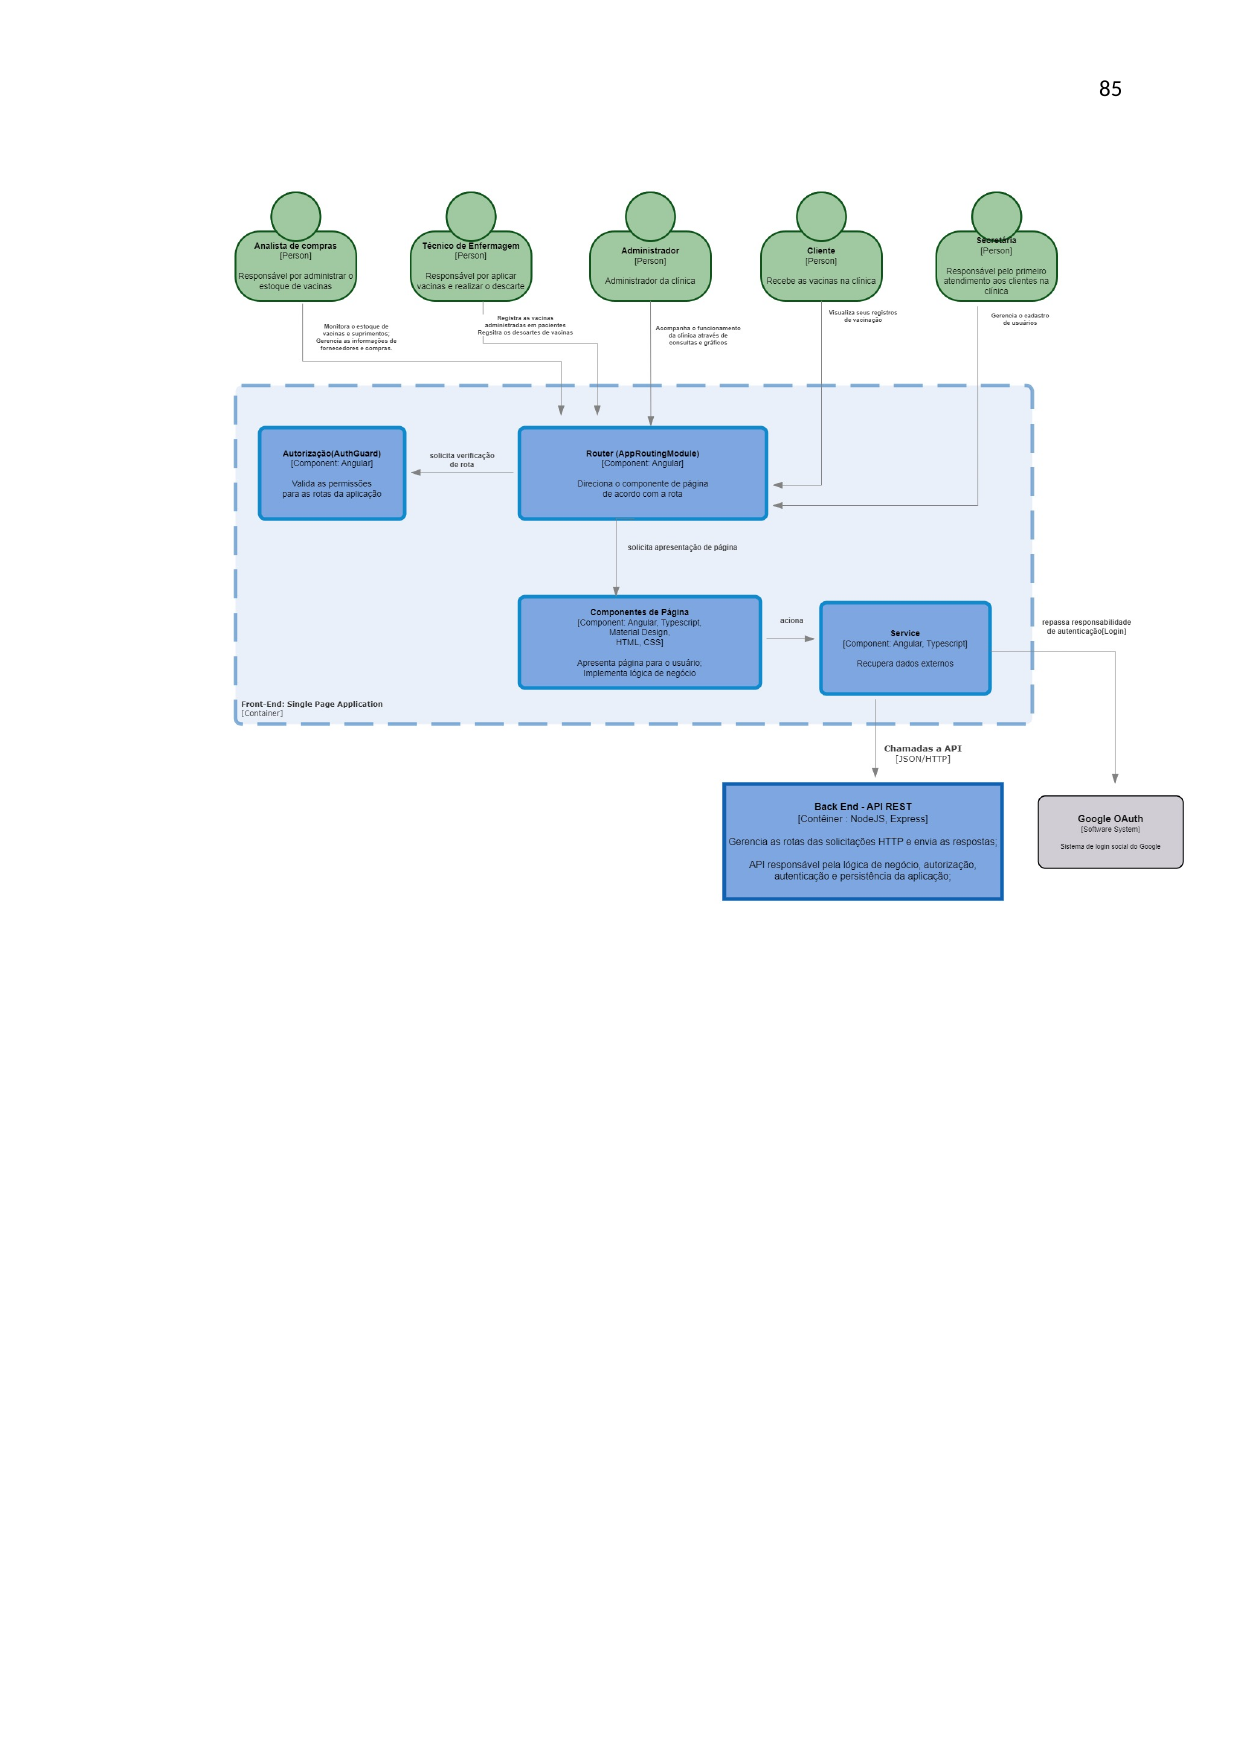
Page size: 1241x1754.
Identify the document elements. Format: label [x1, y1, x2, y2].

picture [221, 179, 1196, 913]
